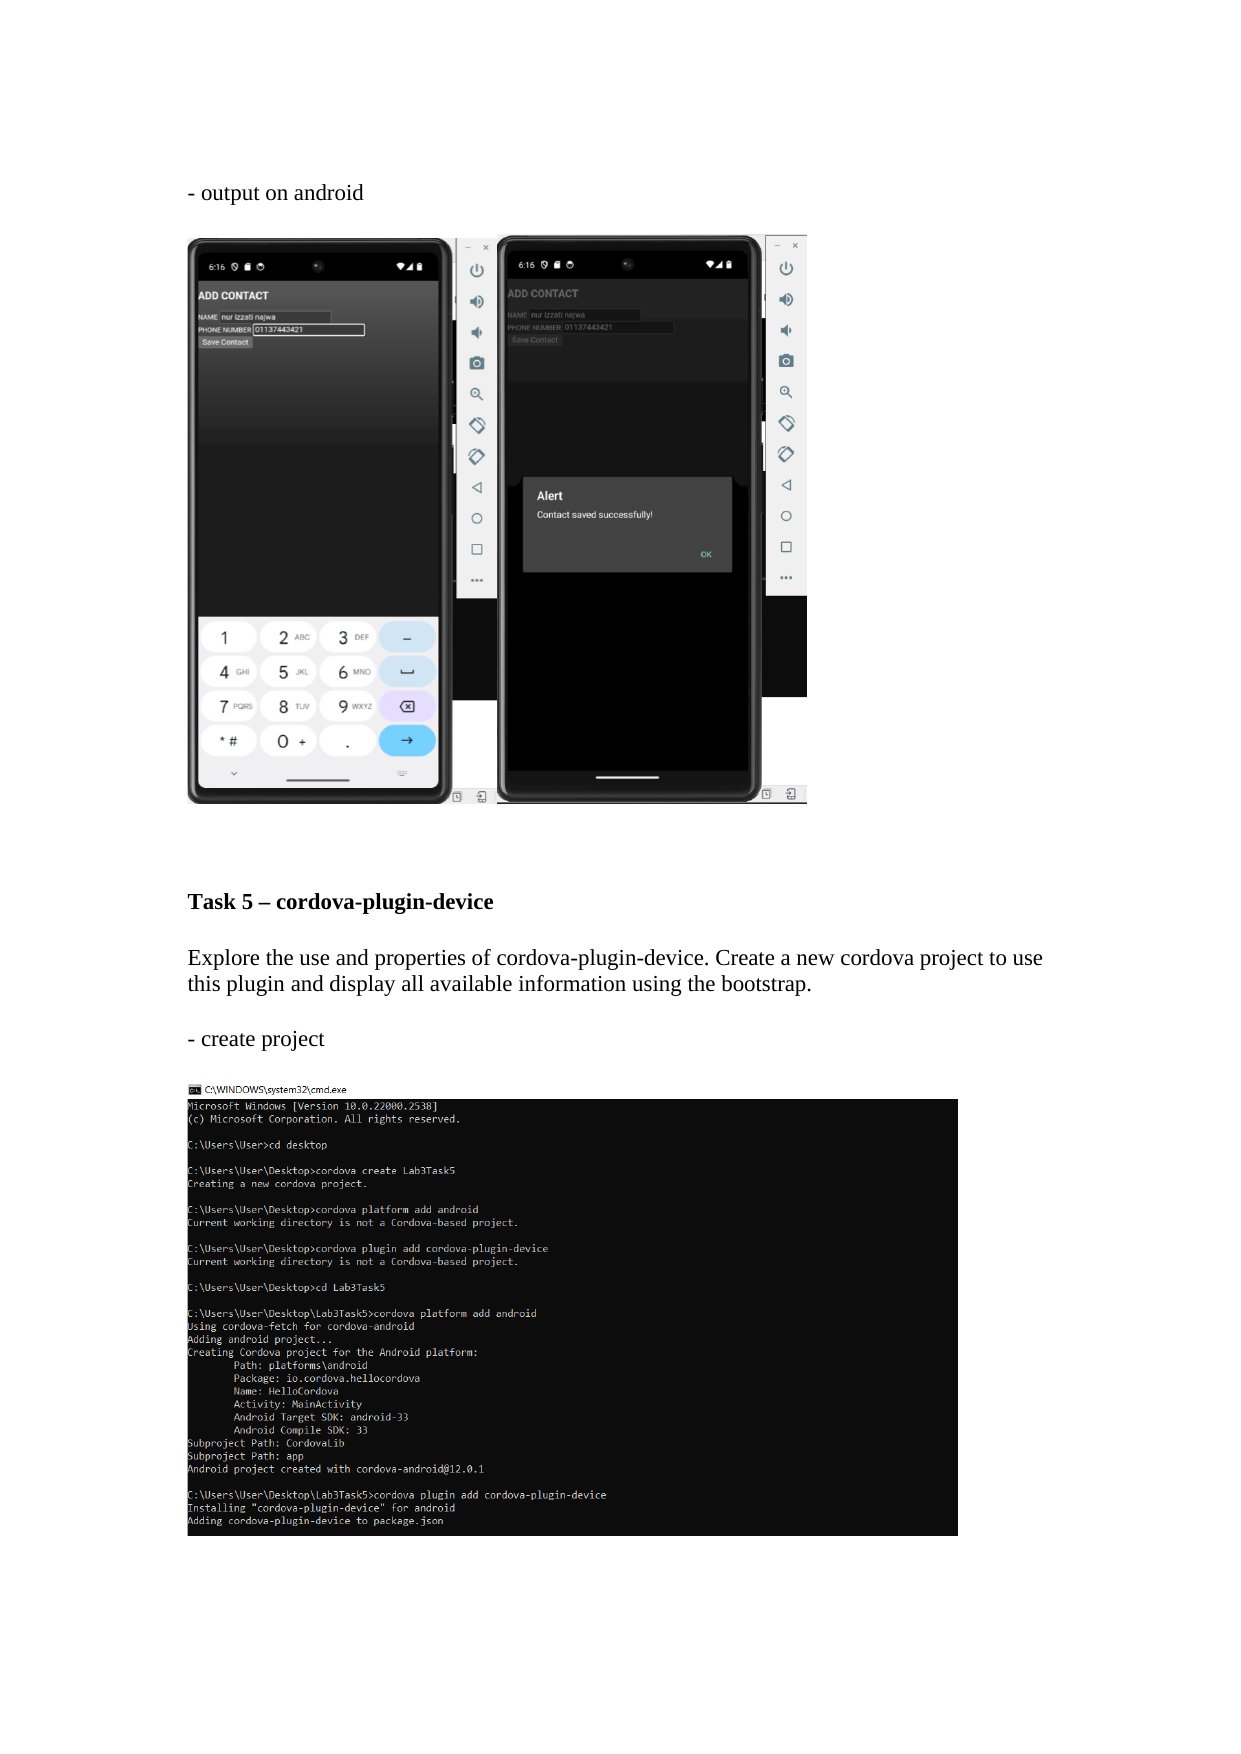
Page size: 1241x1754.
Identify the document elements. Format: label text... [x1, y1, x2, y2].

list - create project [187, 1025, 1053, 1052]
picture [187, 1081, 958, 1536]
picture [187, 234, 807, 804]
list Task 5 – cordova-plugin-device [187, 888, 1053, 914]
text - output on android [187, 179, 1053, 206]
list Explore the use and properties of cordova-plugin-device. Create a new cordova project to use this plugin and display all available information using the bootstrap. [187, 943, 1053, 996]
